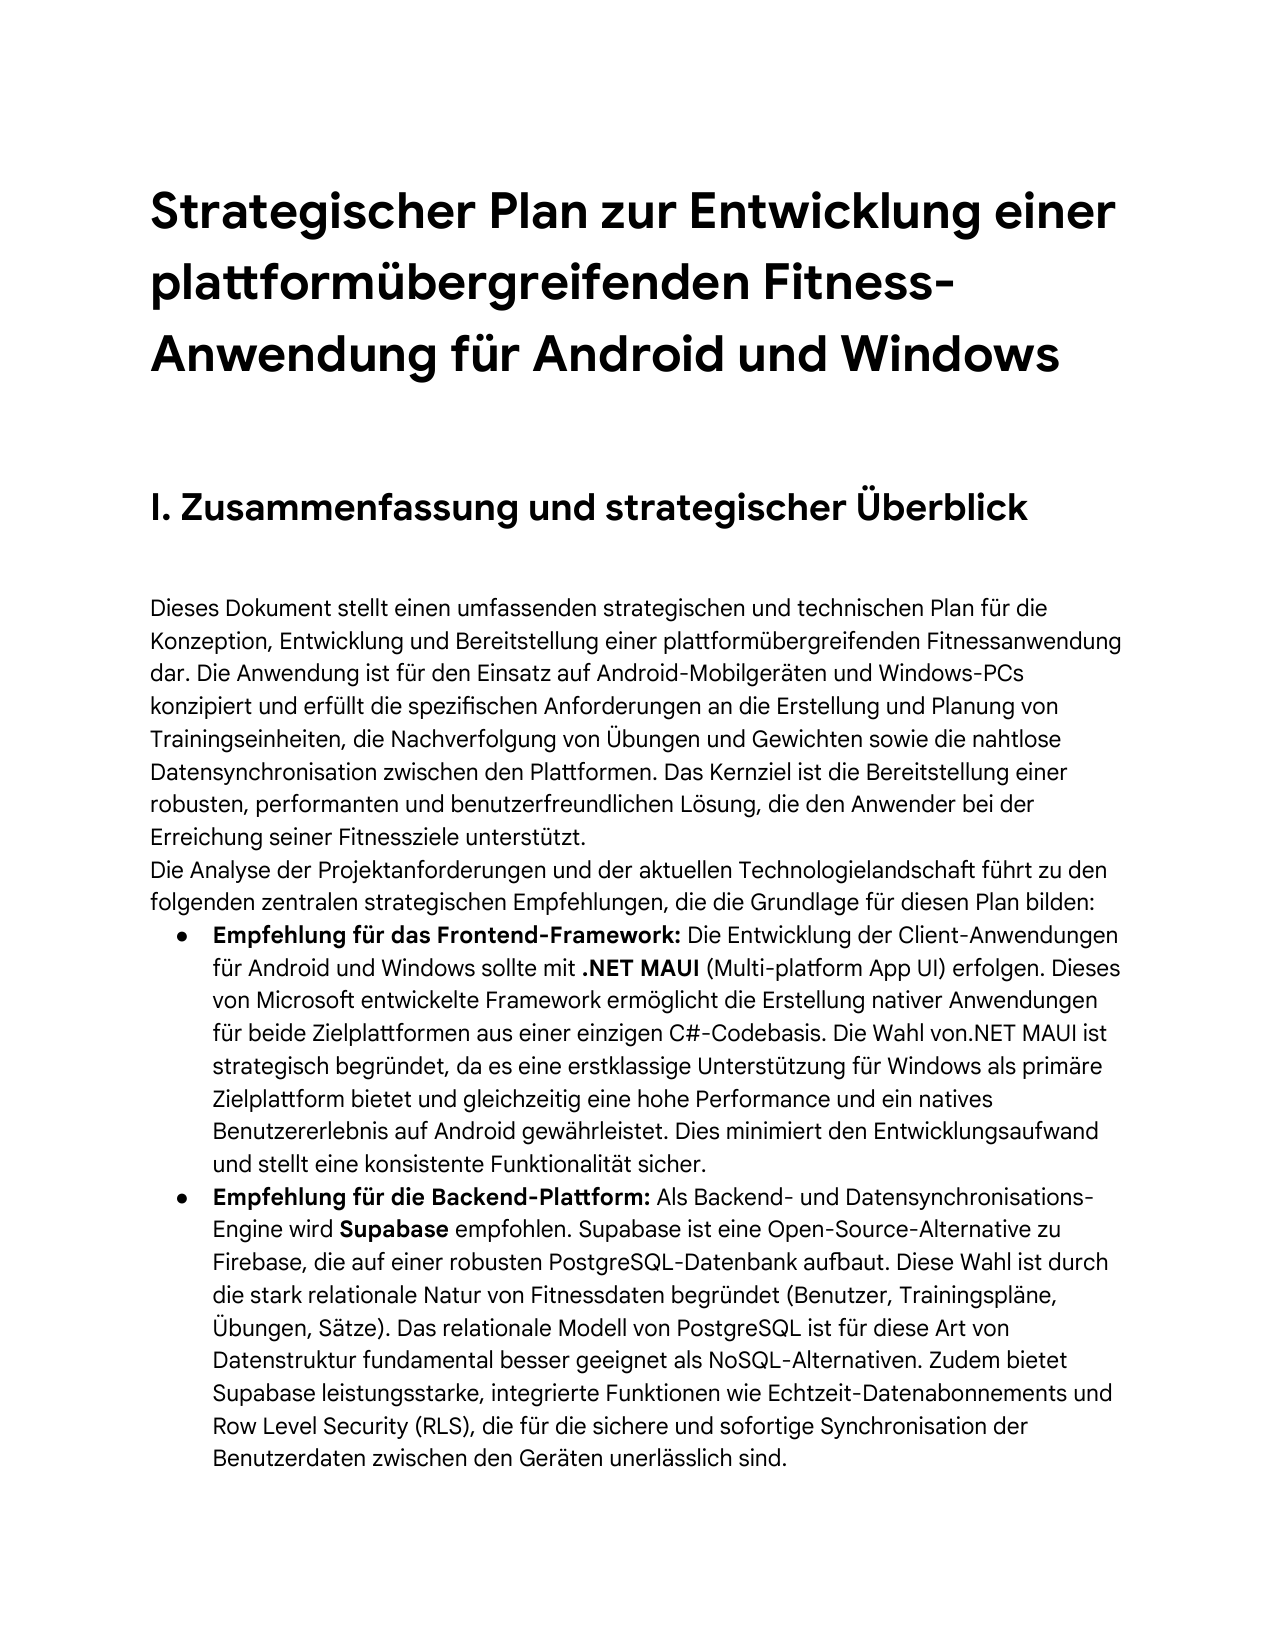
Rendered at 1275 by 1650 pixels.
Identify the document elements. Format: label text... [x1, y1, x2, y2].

text Dieses Dokument stellt einen umfassenden strategischen und technischen Plan für die Konzeption, Entwicklung und Bereitstellung einer plattformübergreifenden Fitnessanwendung dar. Die Anwendung ist für den Einsatz auf Android-Mobilgeräten und Windows-PCs konzipiert und erfüllt die spezifischen Anforderungen an die Erstellung und Planung von Trainingseinheiten, die Nachverfolgung von Übungen und Gewichten sowie die nahtlose Datensynchronisation zwischen den Plattformen. Das Kernziel ist die Bereitstellung einer robusten, performanten und benutzerfreundlichen Lösung, die den Anwender bei der Erreichung seiner Fitnessziele unterstützt. [150, 594, 1125, 852]
subtitle I. Zusammenfassung und strategischer Überblick [150, 484, 1125, 531]
subtitle Strategischer Plan zur Entwicklung einer plattformübergreifenden Fitness-Anwendung für Android und Windows [150, 180, 1125, 385]
text Die Analyse der Projektanforderungen und der aktuellen Technologielandschaft führt zu den folgenden zentralen strategischen Empfehlungen, die die Grundlage für diesen Plan bilden: [150, 856, 1125, 917]
list Empfehlung für das Frontend-Framework: Die Entwicklung der Client-Anwendungen für Android und Windows sollte mit .NET MAUI (Multi-platform App UI) erfolgen. Dieses von Microsoft entwickelte Framework ermöglicht die Erstellung nativer Anwendungen für beide Zielplattformen aus einer einzigen C#-Codebasis. Die Wahl von.NET MAUI ist strategisch begründet, da es eine erstklassige Unterstützung für Windows als primäre Zielplattform bietet und gleichzeitig eine hohe Performance und ein natives Benutzererlebnis auf Android gewährleistet. Dies minimiert den Entwicklungsaufwand und stellt eine konsistente Funktionalität sicher. [175, 921, 1125, 1179]
list Empfehlung für die Backend-Plattform: Als Backend- und Datensynchronisations-Engine wird Supabase empfohlen. Supabase ist eine Open-Source-Alternative zu Firebase, die auf einer robusten PostgreSQL-Datenbank aufbaut. Diese Wahl ist durch die stark relationale Natur von Fitnessdaten begründet (Benutzer, Trainingspläne, Übungen, Sätze). Das relationale Modell von PostgreSQL ist für diese Art von Datenstruktur fundamental besser geeignet als NoSQL-Alternativen. Zudem bietet Supabase leistungsstarke, integrierte Funktionen wie Echtzeit-Datenabonnements und Row Level Security (RLS), die für die sichere und sofortige Synchronisation der Benutzerdaten zwischen den Geräten unerlässlich sind. [175, 1183, 1125, 1473]
